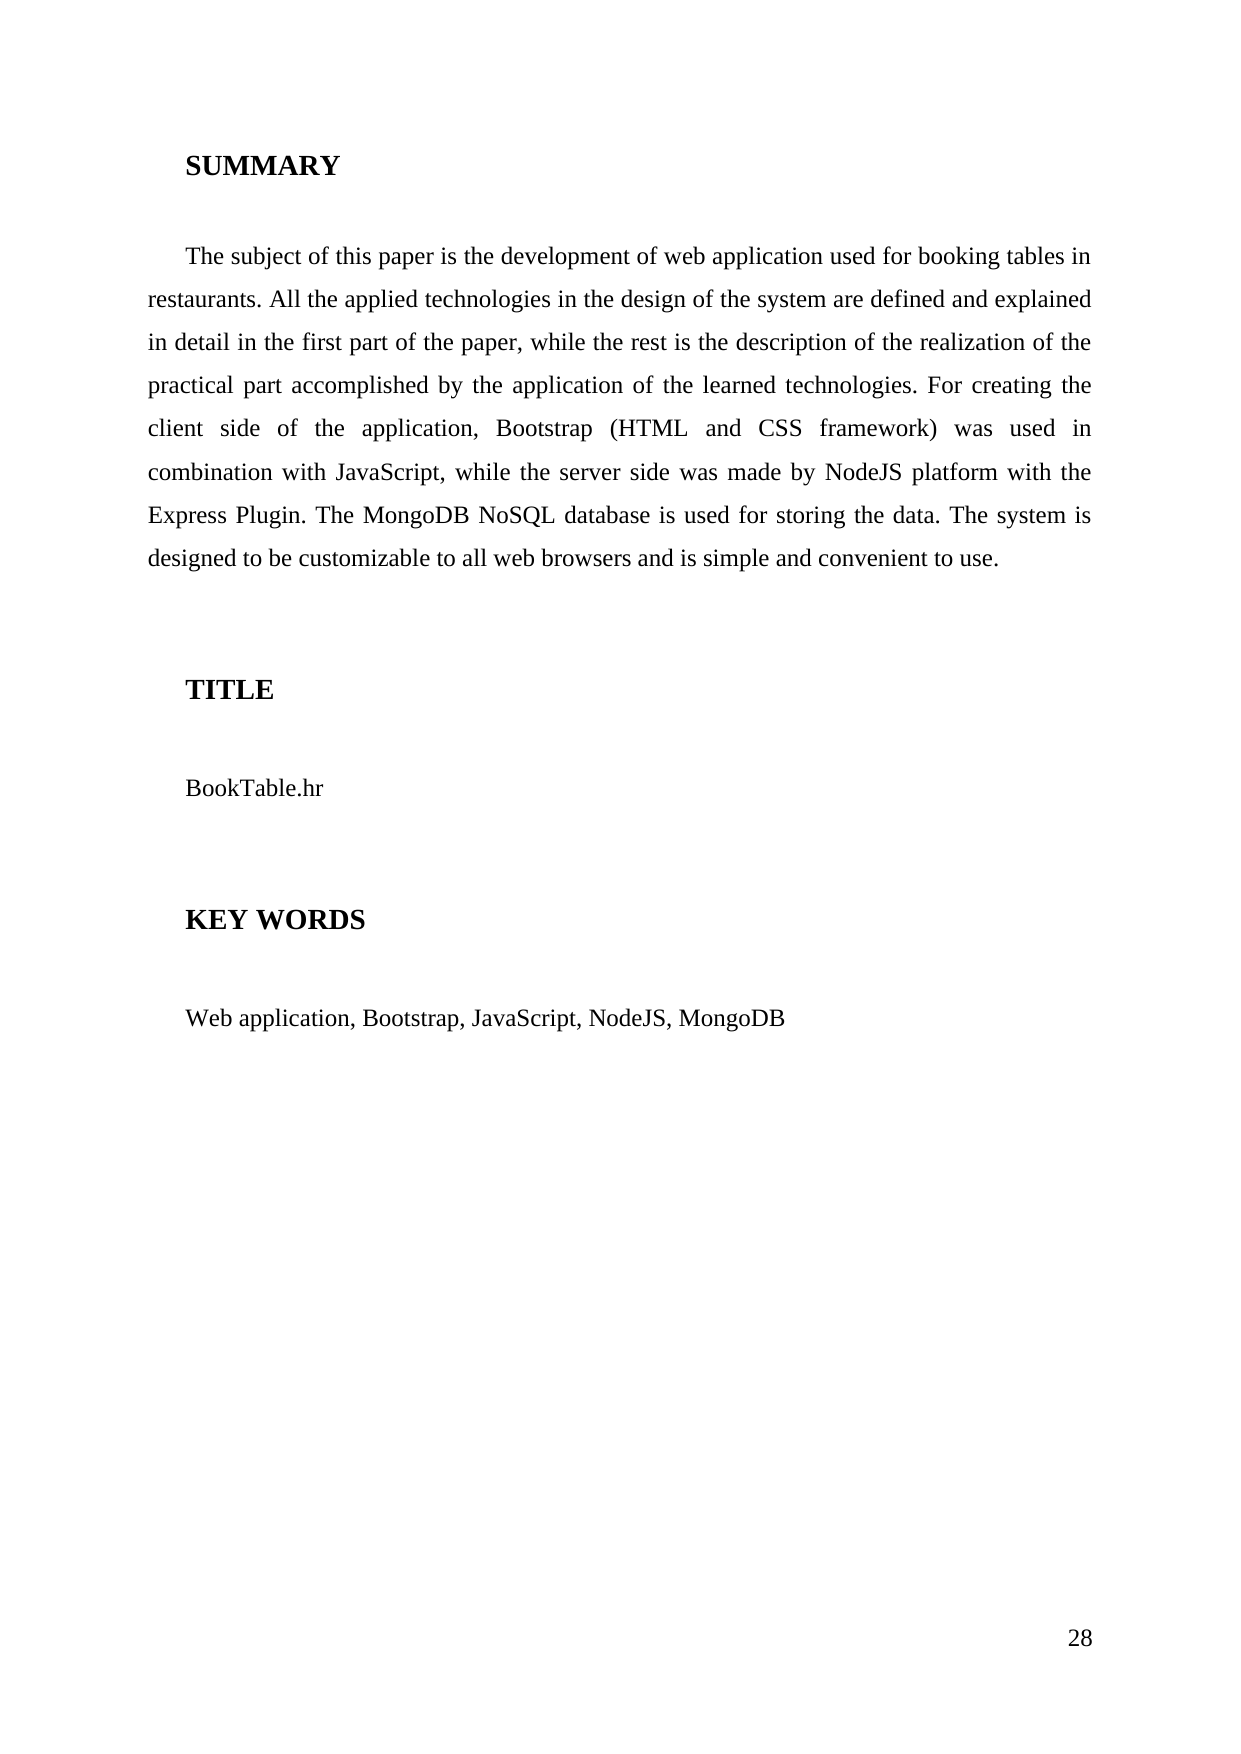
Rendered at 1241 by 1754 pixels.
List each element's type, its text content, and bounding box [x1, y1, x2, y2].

text KEY WORDS [148, 902, 1093, 936]
text BookTable.hr [148, 773, 1093, 802]
text Web application, Bootstrap, JavaScript, NodeJS, MongoDB [148, 1003, 1093, 1032]
text The subject of this paper is the development of web application used for booking tables in restaurants. All the applied technologies in the design of the system are defined and explained in detail in the first part of the paper, while the rest is the description of the realization of the practical part accomplished by the application of the learned technologies. For creating the client side of the application, Bootstrap (HTML and CSS framework) was used in combination with JavaScript, while the server side was made by NodeJS platform with the Express Plugin. The MongoDB NoSQL database is used for storing the data. The system is designed to be customizable to all web browsers and is simple and convenient to use. [148, 241, 1093, 572]
subtitle SUMMARY [185, 148, 1093, 181]
text TITLE [148, 672, 1093, 706]
